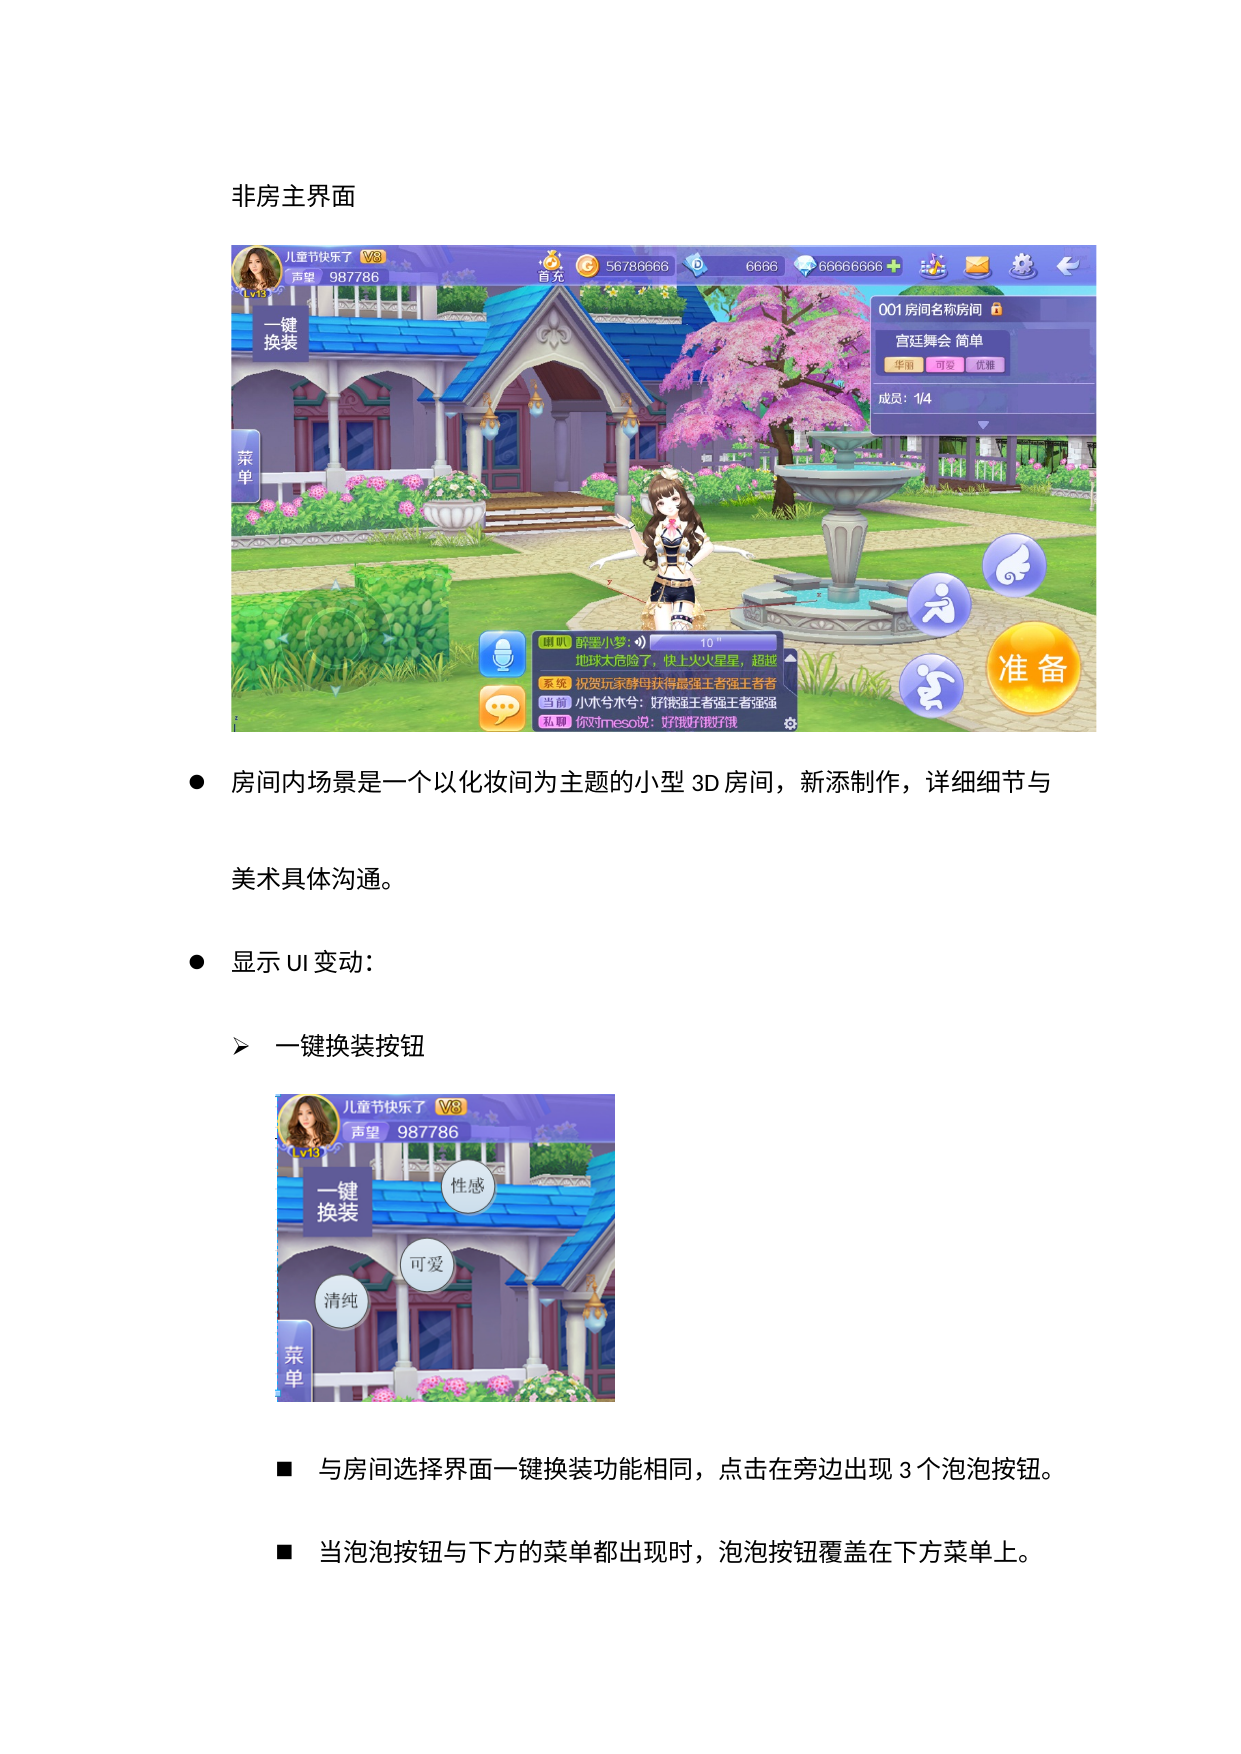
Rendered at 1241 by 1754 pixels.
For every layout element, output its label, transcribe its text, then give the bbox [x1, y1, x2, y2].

picture [275, 1094, 615, 1402]
picture [231, 245, 1097, 732]
list 显示UI变动： [187, 928, 1053, 993]
list 一键换装按钮 [231, 1012, 1053, 1077]
list 房间内场景是一个以化妆间为主题的小型3D房间，新添制作，详细细节与美术具体沟通。 [187, 748, 1053, 910]
list 非房主界面 [231, 162, 1053, 227]
list 当泡泡按钮与下方的菜单都出现时，泡泡按钮覆盖在下方菜单上。 [275, 1518, 1053, 1583]
list 与房间选择界面一键换装功能相同，点击在旁边出现3个泡泡按钮。 [275, 1435, 1053, 1500]
